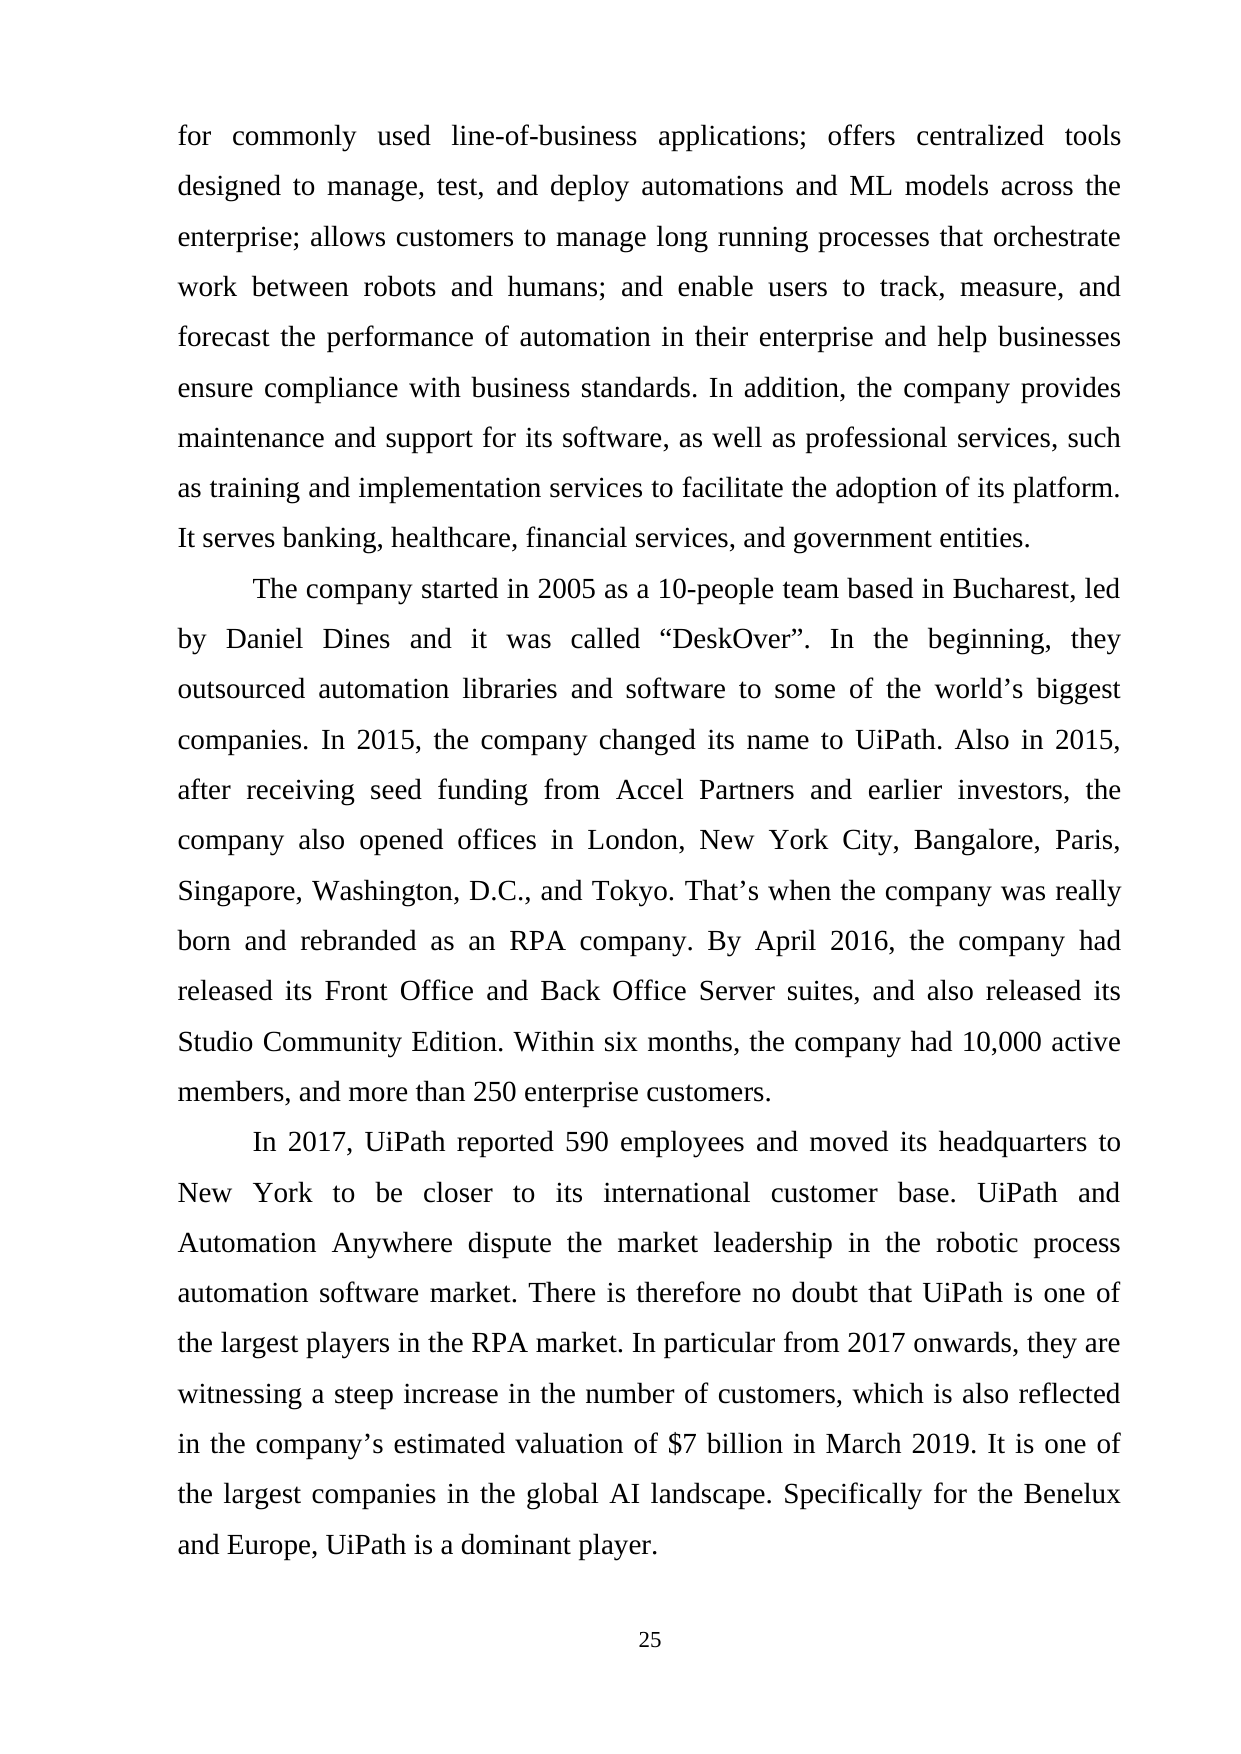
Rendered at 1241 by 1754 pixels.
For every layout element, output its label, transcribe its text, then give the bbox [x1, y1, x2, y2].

text In 2017, UiPath reported 590 employees and moved its headquarters to New York to be closer to its international customer base. UiPath and Automation Anywhere dispute the market leadership in the robotic process automation software market. There is therefore no doubt that UiPath is one of the largest players in the RPA market. In particular from 2017 onwards, they are witnessing a steep increase in the number of customers, which is also reflected in the company’s estimated valuation of $7 billion in March 2019. It is one of the largest companies in the global AI landscape. Specifically for the Benelux and Europe, UiPath is a dominant player. [177, 1124, 1122, 1560]
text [177, 118, 1122, 554]
text The company started in 2005 as a 10-people team based in Bucharest, led by Daniel Dines and it was called “DeskOver”. In the beginning, they outsourced automation libraries and software to some of the world’s biggest companies. In 2015, the company changed its name to UiPath. Also in 2015, after receiving seed funding from Accel Partners and earlier investors, the company also opened offices in London, New York City, Bangalore, Paris, Singapore, Washington, D.C., and Tokyo. That’s when the company was really born and rebranded as an RPA company. By April 2016, the company had released its Front Office and Back Office Server suites, and also released its Studio Community Edition. Within six months, the company had 10,000 active members, and more than 250 enterprise customers. [177, 571, 1122, 1108]
